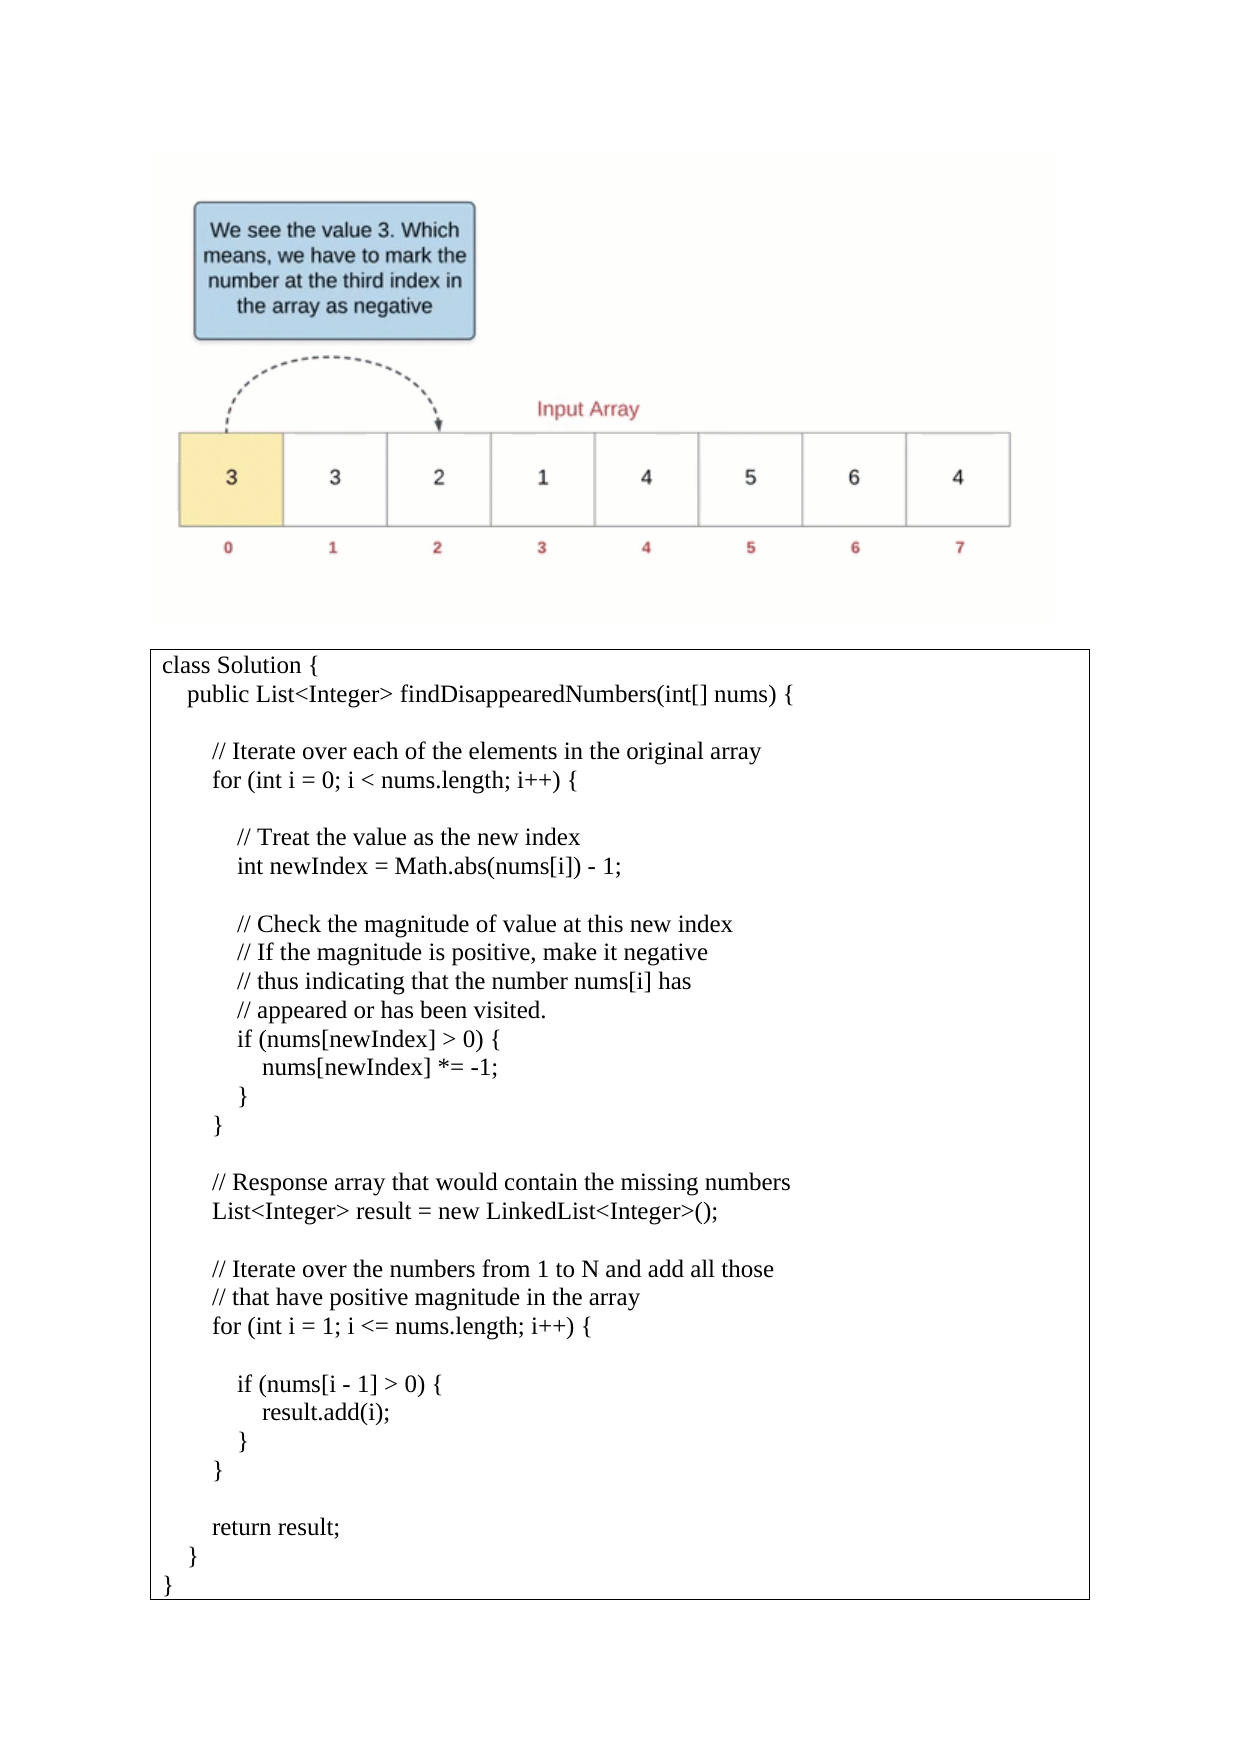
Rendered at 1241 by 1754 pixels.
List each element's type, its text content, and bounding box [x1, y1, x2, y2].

picture [150, 150, 1055, 621]
table_header class Solution { public List<Integer> findDisappearedNumbers(int[] nums) { // Iterate over each of the elements in the original array for (int i = 0; i < nums.length; i++) { // Treat the value as the new index int newIndex = Math.abs(nums[i]) - 1; // Check the magnitude of value at this new index // If the magnitude is positive, make it negative // thus indicating that the number nums[i] has // appeared or has been visited. if (nums[newIndex] > 0) { nums[newIndex] *= -1; } } // Response array that would contain the missing numbers List<Integer> result = new LinkedList<Integer>(); // Iterate over the numbers from 1 to N and add all those // that have positive magnitude in the array for (int i = 1; i <= nums.length; i++) { if (nums[i - 1] > 0) { result.add(i); } } return result; } } [151, 650, 1089, 1599]
